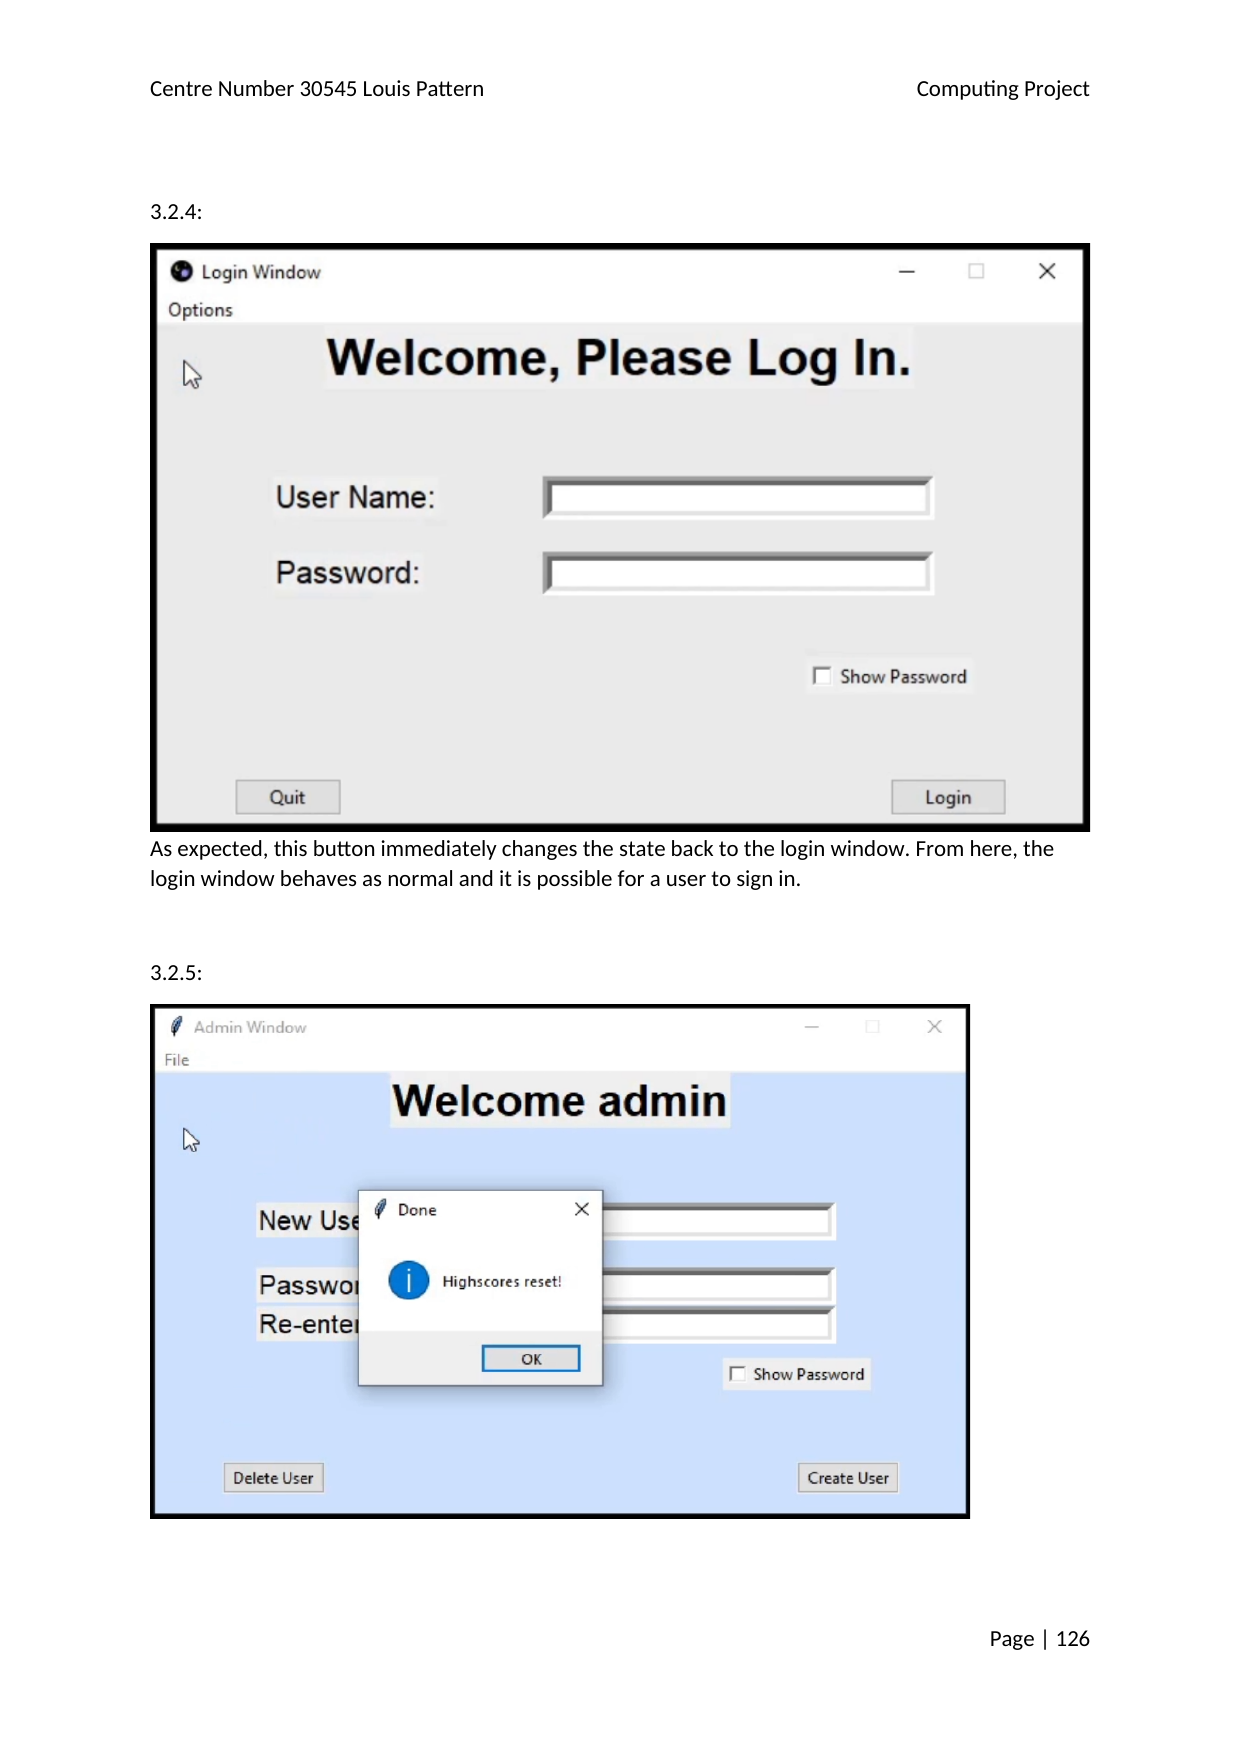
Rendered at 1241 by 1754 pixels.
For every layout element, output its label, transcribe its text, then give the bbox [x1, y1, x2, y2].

picture [150, 1004, 971, 1519]
text 3.2.5: [150, 958, 1090, 986]
picture [150, 243, 1091, 832]
text As expected, this button immediately changes the state back to the login window. From here, the login window behaves as normal and it is possible for a user to sign in. [150, 832, 1090, 892]
text 3.2.4: [150, 197, 1090, 225]
